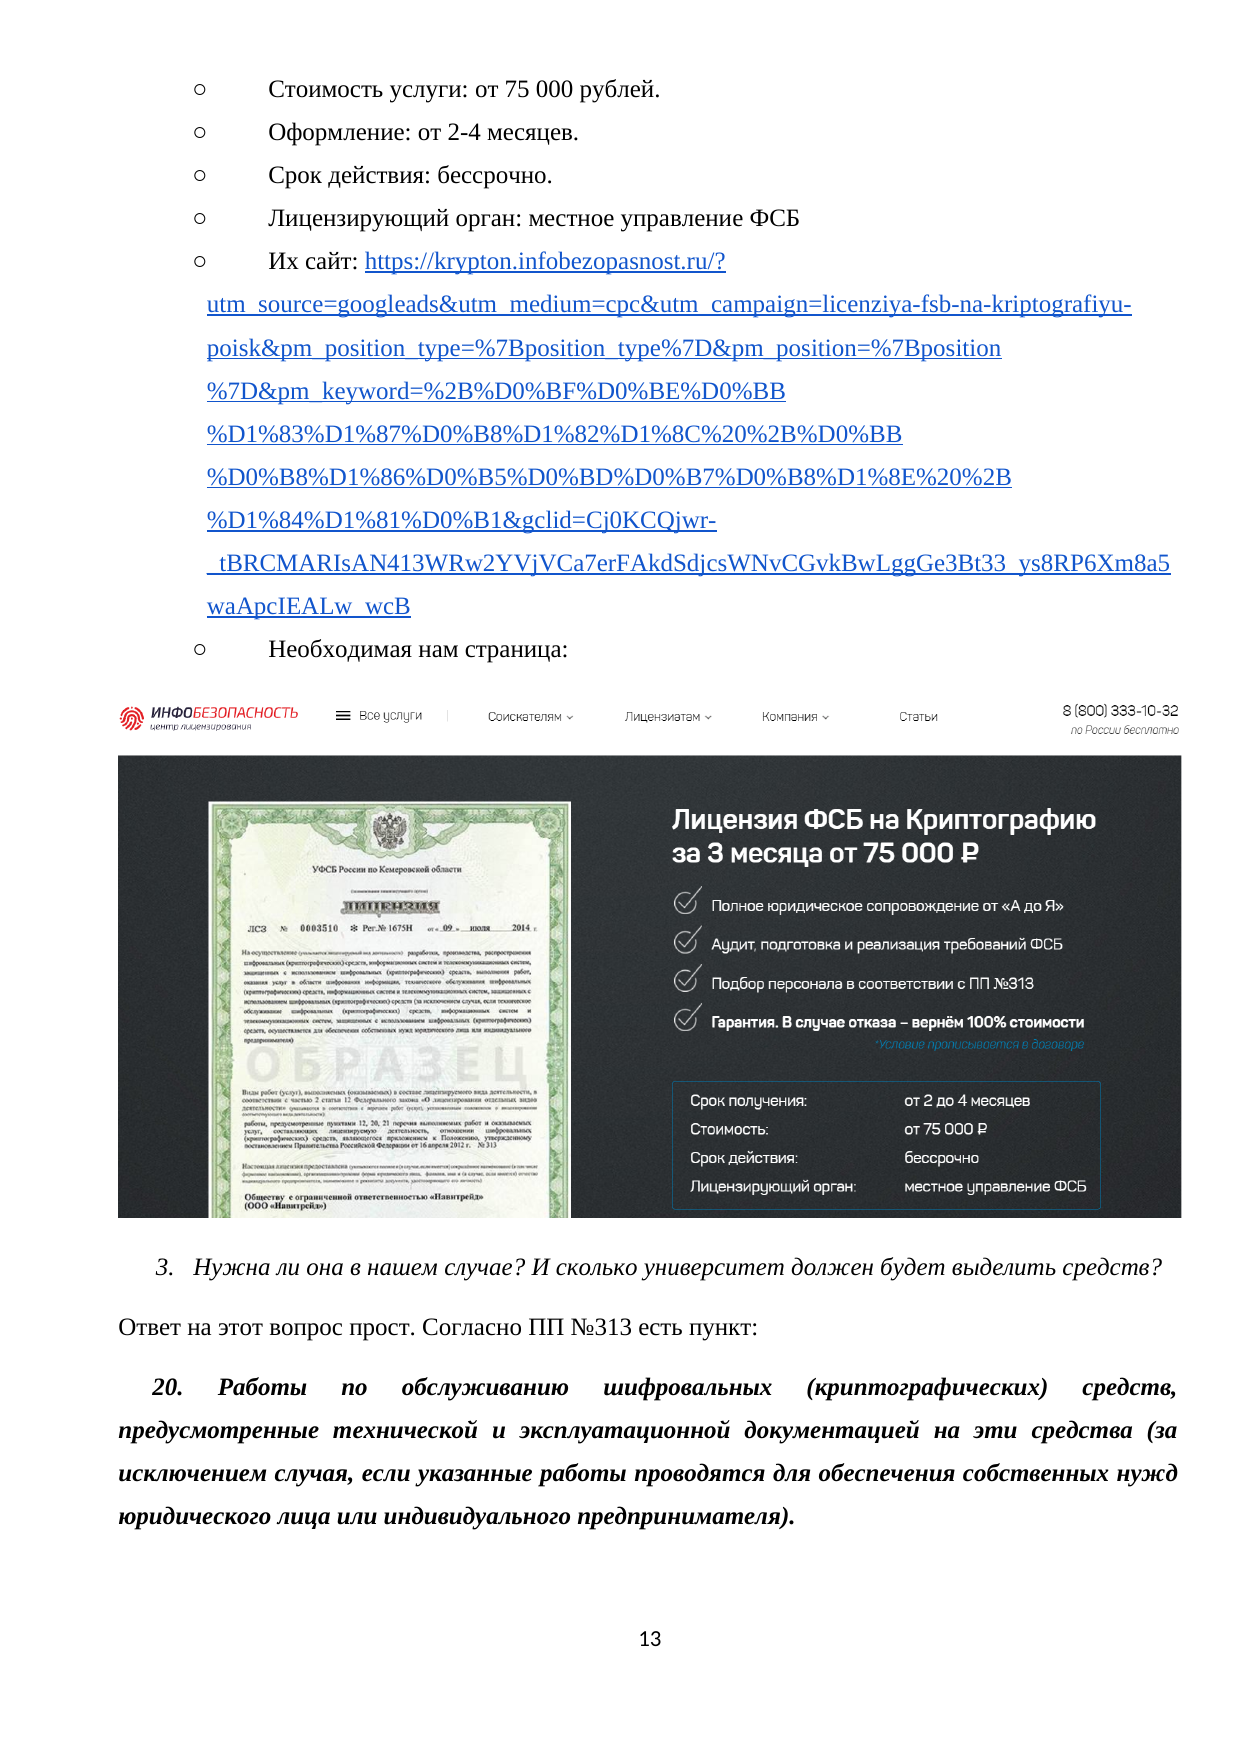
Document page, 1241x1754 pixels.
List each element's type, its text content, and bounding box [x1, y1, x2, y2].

list Оформление: от 2-4 месяцев. [192, 117, 1181, 146]
list Нужна ли она в нашем случае? И сколько университет должен будет выделить средств? [174, 1252, 1181, 1281]
list Лицензирующий орган: местное управление ФСБ [192, 203, 1181, 232]
text 20. Работы по обслуживанию шифровальных (криптографических) средств, предусмотренные технической и эксплуатационной документацией на эти средства (за исключением случая, если указанные работы проводятся для обеспечения собственных нужд юридического лица или индивидуального предпринимателя). [118, 1372, 1181, 1530]
list Их сайт: https://krypton.infobezopasnost.ru/?utm_source=googleads&utm_medium=cpc&utm_campaign=licenziya-fsb-na-kriptografiyu-poisk&pm_position_type=%7Bposition_type%7D&pm_position=%7Bposition%7D&pm_keyword=%2B%D0%BF%D0%BE%D0%BB%D1%83%D1%87%D0%B8%D1%82%D1%8C%20%2B%D0%BB%D0%B8%D1%86%D0%B5%D0%BD%D0%B7%D0%B8%D1%8E%20%2B%D1%84%D1%81%D0%B1&gclid=Cj0KCQjwr-_tBRCMARIsAN413WRw2YVjVCa7erFAkdSdjcsWNvCGvkBwLggGe3Bt33_ys8RP6Xm8a5waApcIEALw_wcB [192, 246, 1181, 620]
list Срок действия: бессрочно. [192, 160, 1181, 189]
list Необходимая нам страница: [192, 634, 1181, 663]
picture [118, 698, 1182, 1218]
list Стоимость услуги: от 75 000 рублей. [192, 74, 1181, 103]
text Ответ на этот вопрос прост. Согласно ПП №313 есть пункт: [118, 1312, 1181, 1341]
